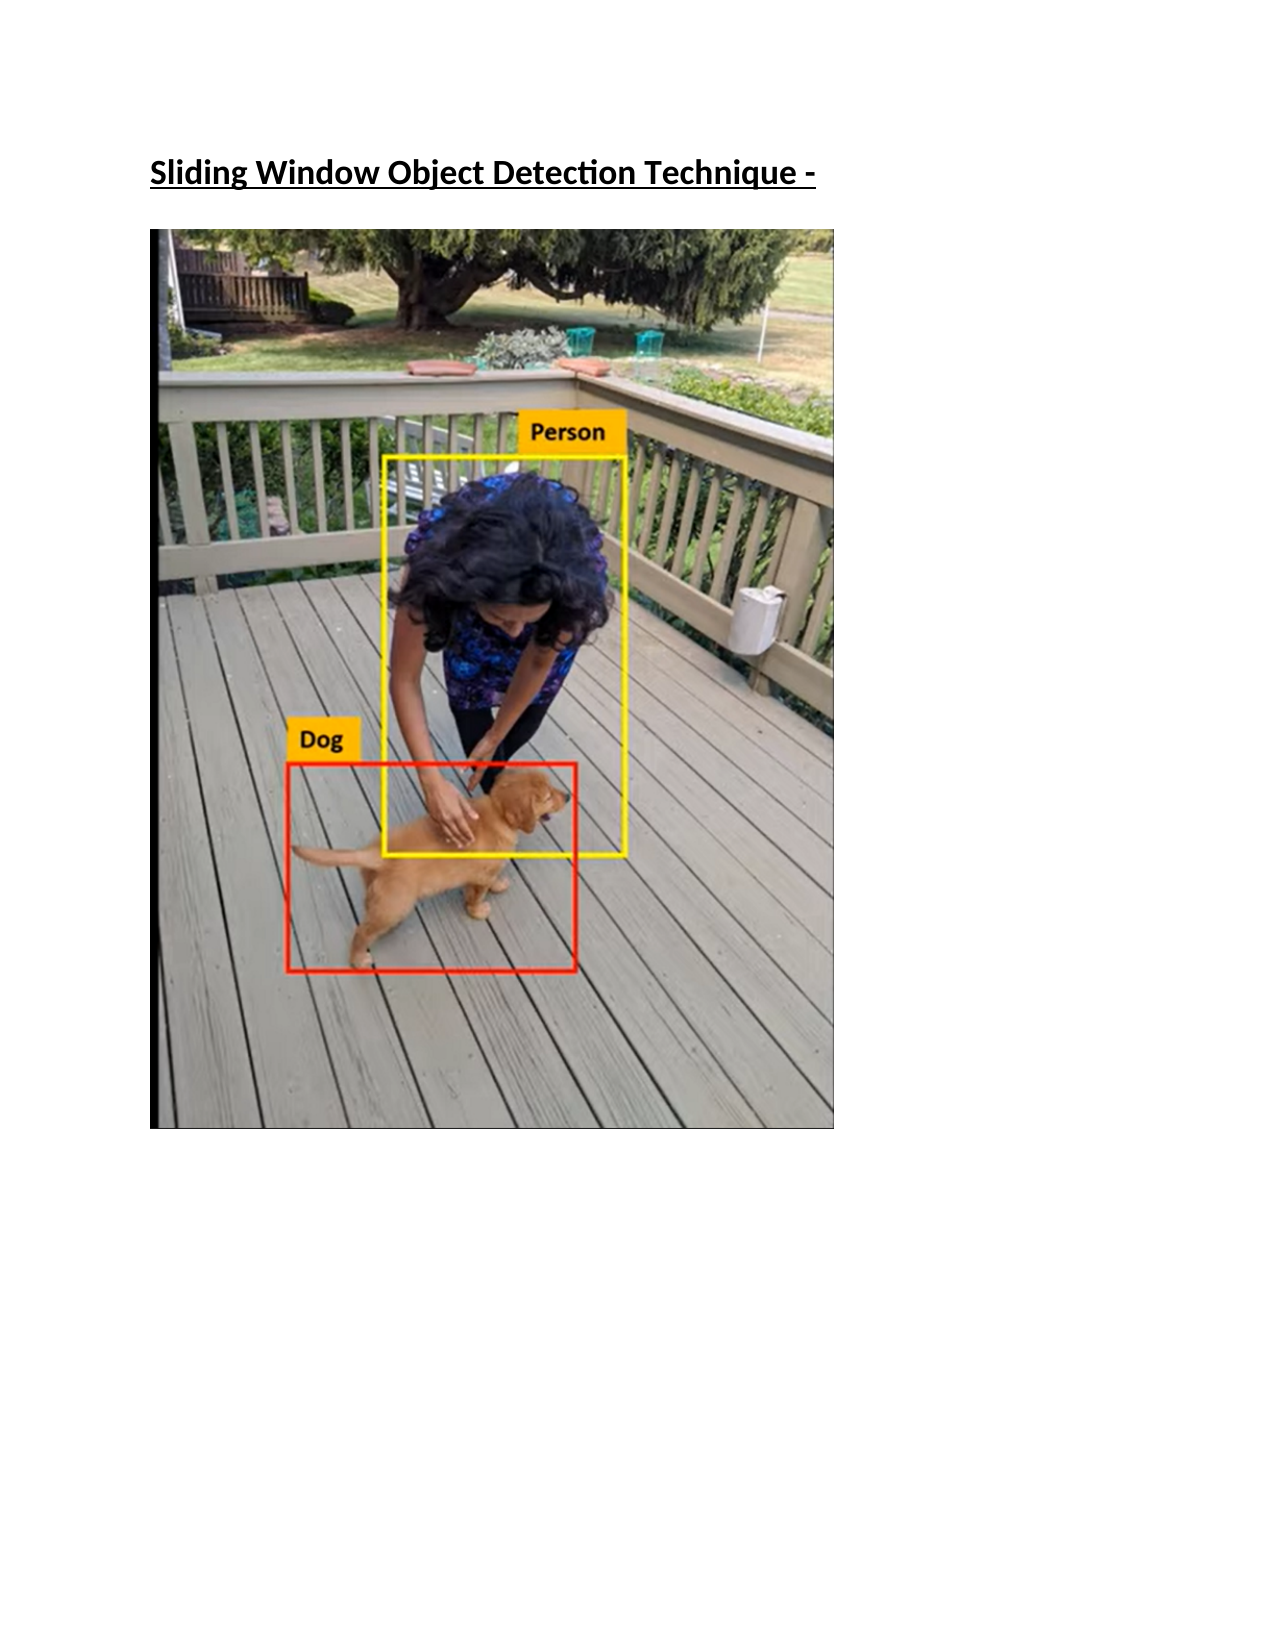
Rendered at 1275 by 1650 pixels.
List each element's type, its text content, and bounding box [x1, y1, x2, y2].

text Sliding Window Object Detection Technique - [150, 150, 1125, 193]
picture [150, 228, 834, 1130]
